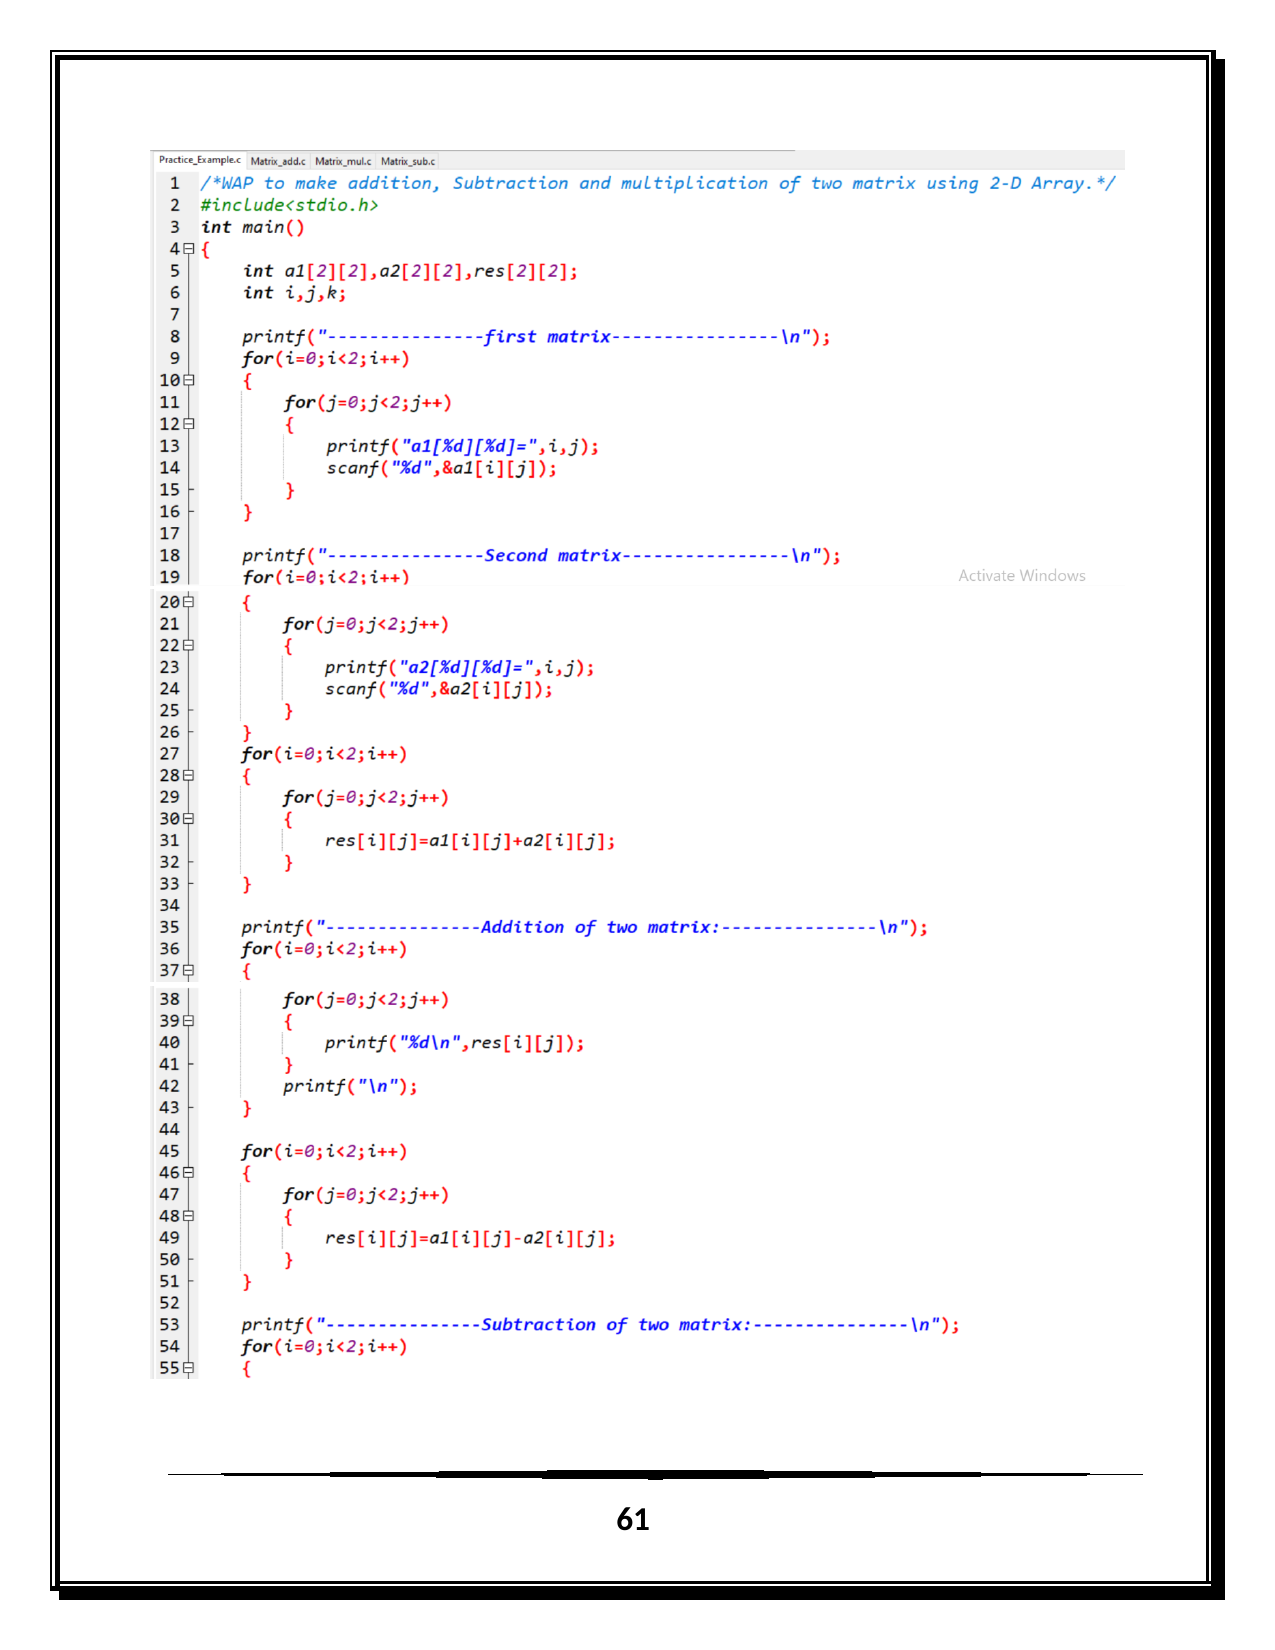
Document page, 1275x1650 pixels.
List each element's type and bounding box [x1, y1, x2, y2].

picture [150, 986, 1125, 1379]
picture [150, 589, 1125, 982]
picture [150, 150, 1125, 586]
